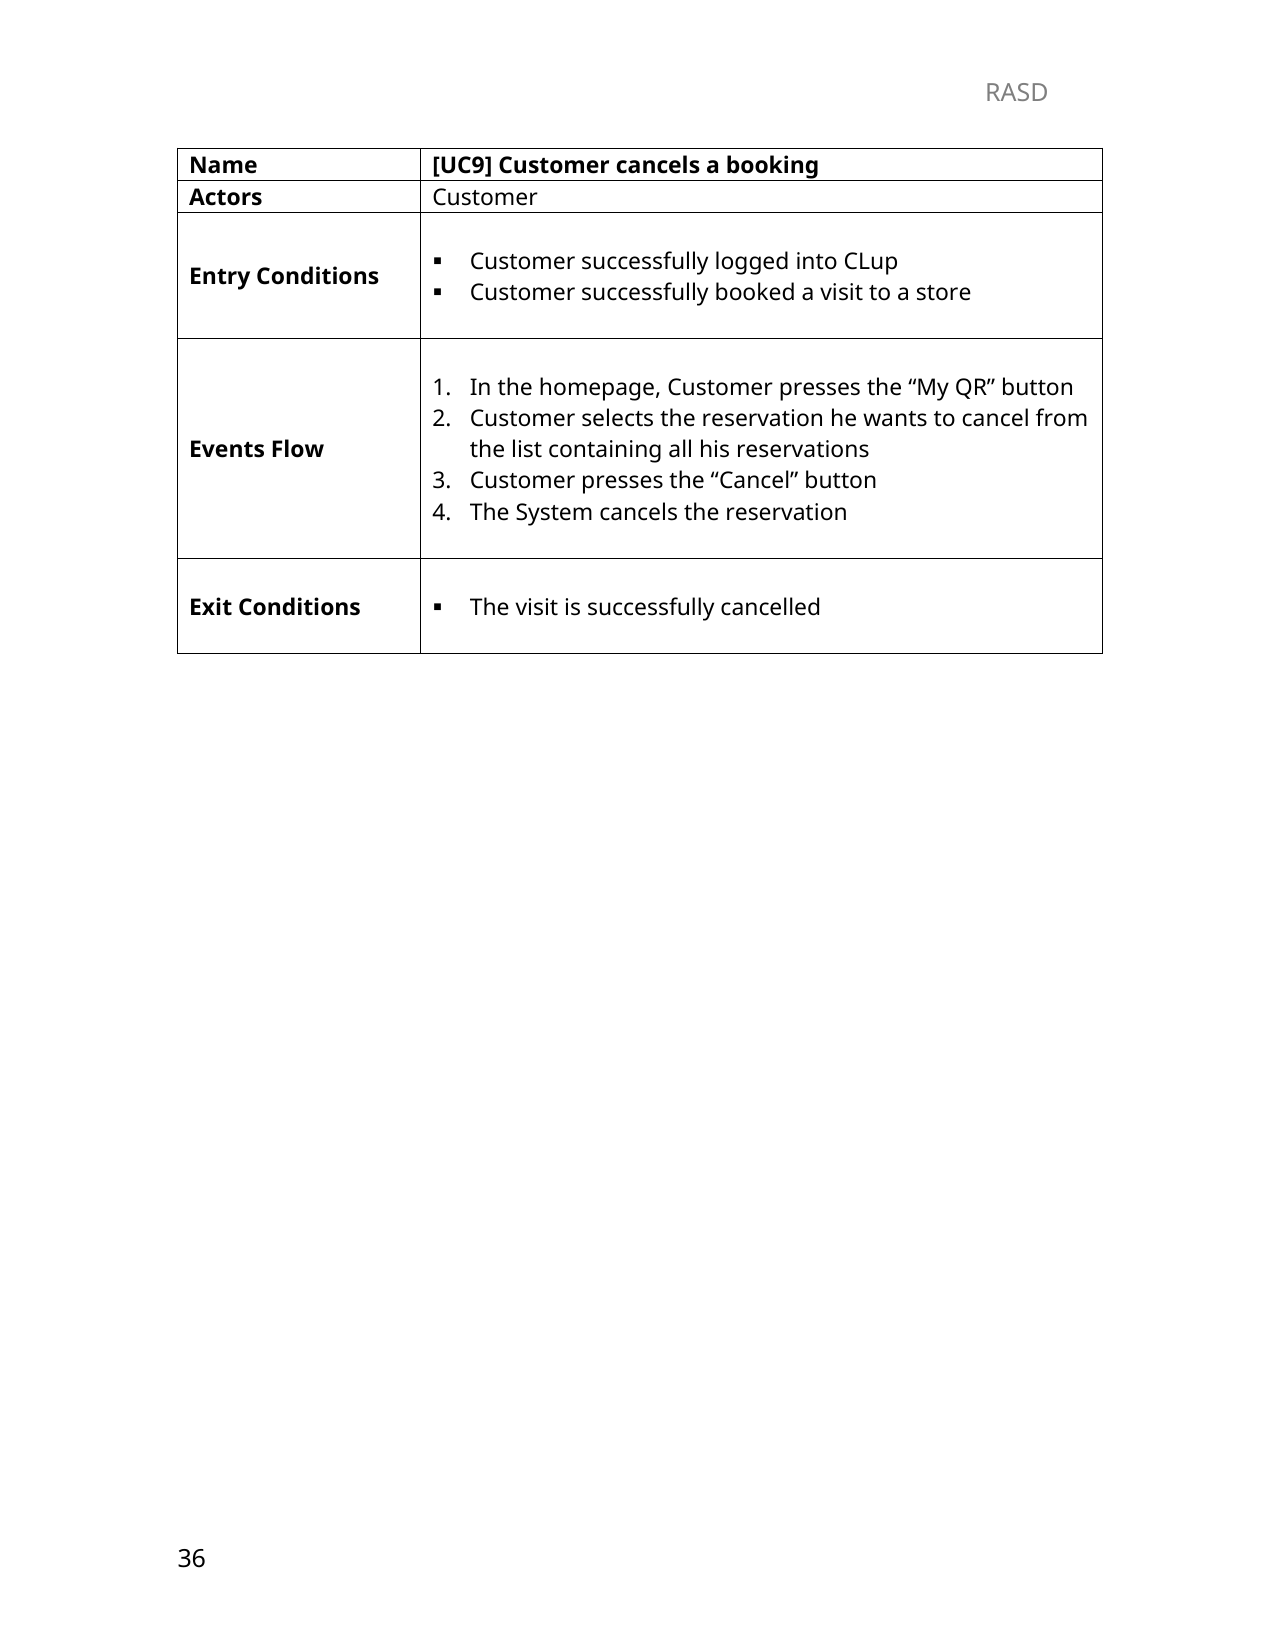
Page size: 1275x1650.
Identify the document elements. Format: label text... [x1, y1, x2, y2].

table_cell Exit Conditions [178, 559, 420, 653]
table_cell Customer [421, 181, 1102, 212]
table_cell The visit is successfully cancelled [421, 559, 1102, 653]
table_header [UC9] Customer cancels a booking [421, 149, 1102, 180]
table_cell In the homepage, Customer presses the “My QR” button Customer selects the reservation he wants to cancel from the list containing all his reservations Customer presses the “Cancel” button The System cancels the reservation [421, 339, 1102, 558]
table_cell Actors [178, 181, 420, 212]
table_cell Customer successfully logged into CLup Customer successfully booked a visit to a store [421, 213, 1102, 338]
table_header Name [178, 149, 420, 180]
table_cell Entry Conditions [178, 213, 420, 338]
table_cell Events Flow [178, 339, 420, 558]
